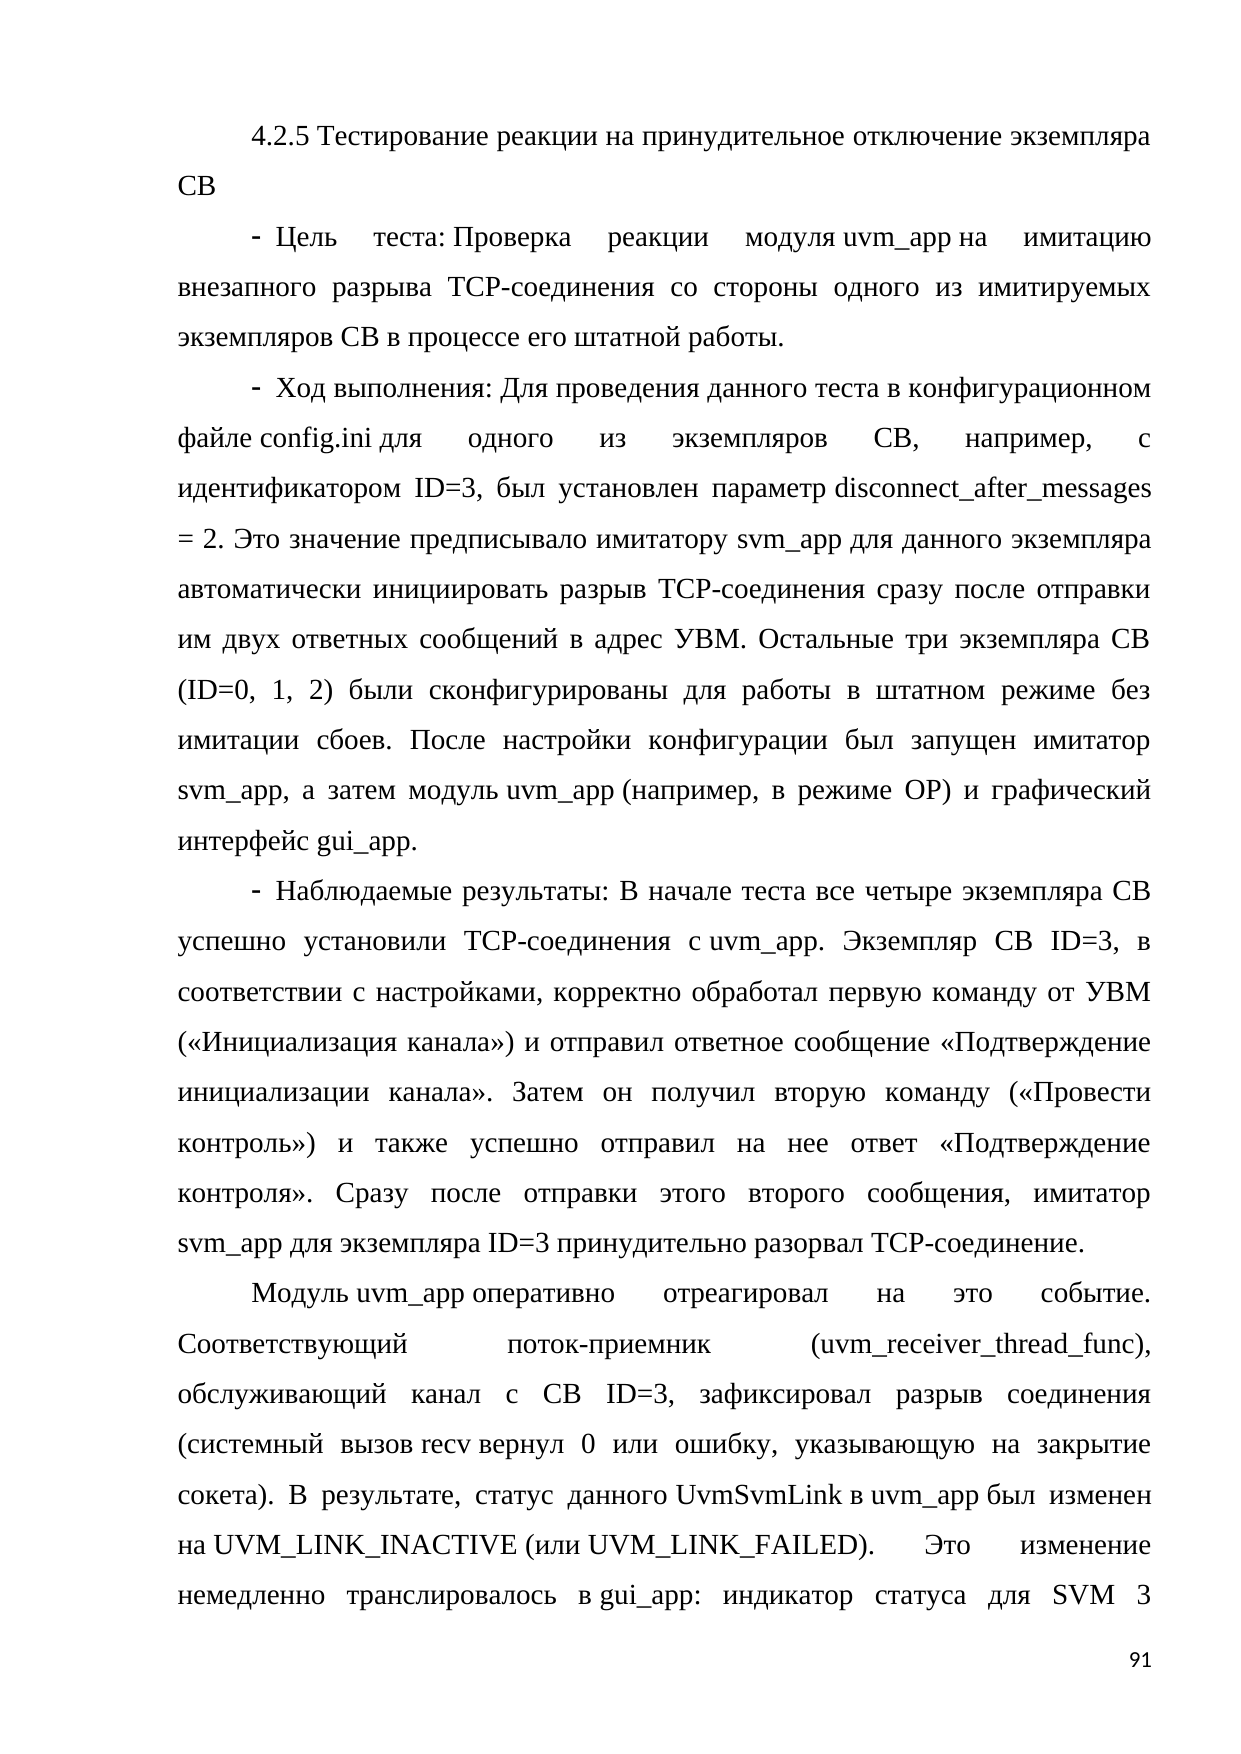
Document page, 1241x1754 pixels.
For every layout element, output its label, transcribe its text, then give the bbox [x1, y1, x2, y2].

text Тестирование реакции на принудительное отключение экземпляра СВ [177, 118, 1152, 202]
text Ход выполнения: Для проведения данного теста в конфигурационном файле config.ini для одного из экземпляров СВ, например, с идентификатором ID=3, был установлен параметр disconnect_after_messages = 2. Это значение предписывало имитатору svm_app для данного экземпляра автоматически инициировать разрыв TCP-соединения сразу после отправки им двух ответных сообщений в адрес УВМ. Остальные три экземпляра СВ (ID=0, 1, 2) были сконфигурированы для работы в штатном режиме без имитации сбоев. После настройки конфигурации был запущен имитатор svm_app, а затем модуль uvm_app (например, в режиме ОР) и графический интерфейс gui_app. [177, 370, 1152, 856]
text Цель теста: Проверка реакции модуля uvm_app на имитацию внезапного разрыва TCP-соединения со стороны одного из имитируемых экземпляров СВ в процессе его штатной работы. [177, 219, 1152, 353]
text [177, 1276, 1152, 1611]
text Наблюдаемые результаты: В начале теста все четыре экземпляра СВ успешно установили TCP-соединения с uvm_app. Экземпляр СВ ID=3, в соответствии с настройками, корректно обработал первую команду от УВМ («Инициализация канала») и отправил ответное сообщение «Подтверждение инициализации канала». Затем он получил вторую команду («Провести контроль») и также успешно отправил на нее ответ «Подтверждение контроля». Сразу после отправки этого второго сообщения, имитатор svm_app для экземпляра ID=3 принудительно разорвал TCP-соединение. [177, 873, 1152, 1259]
